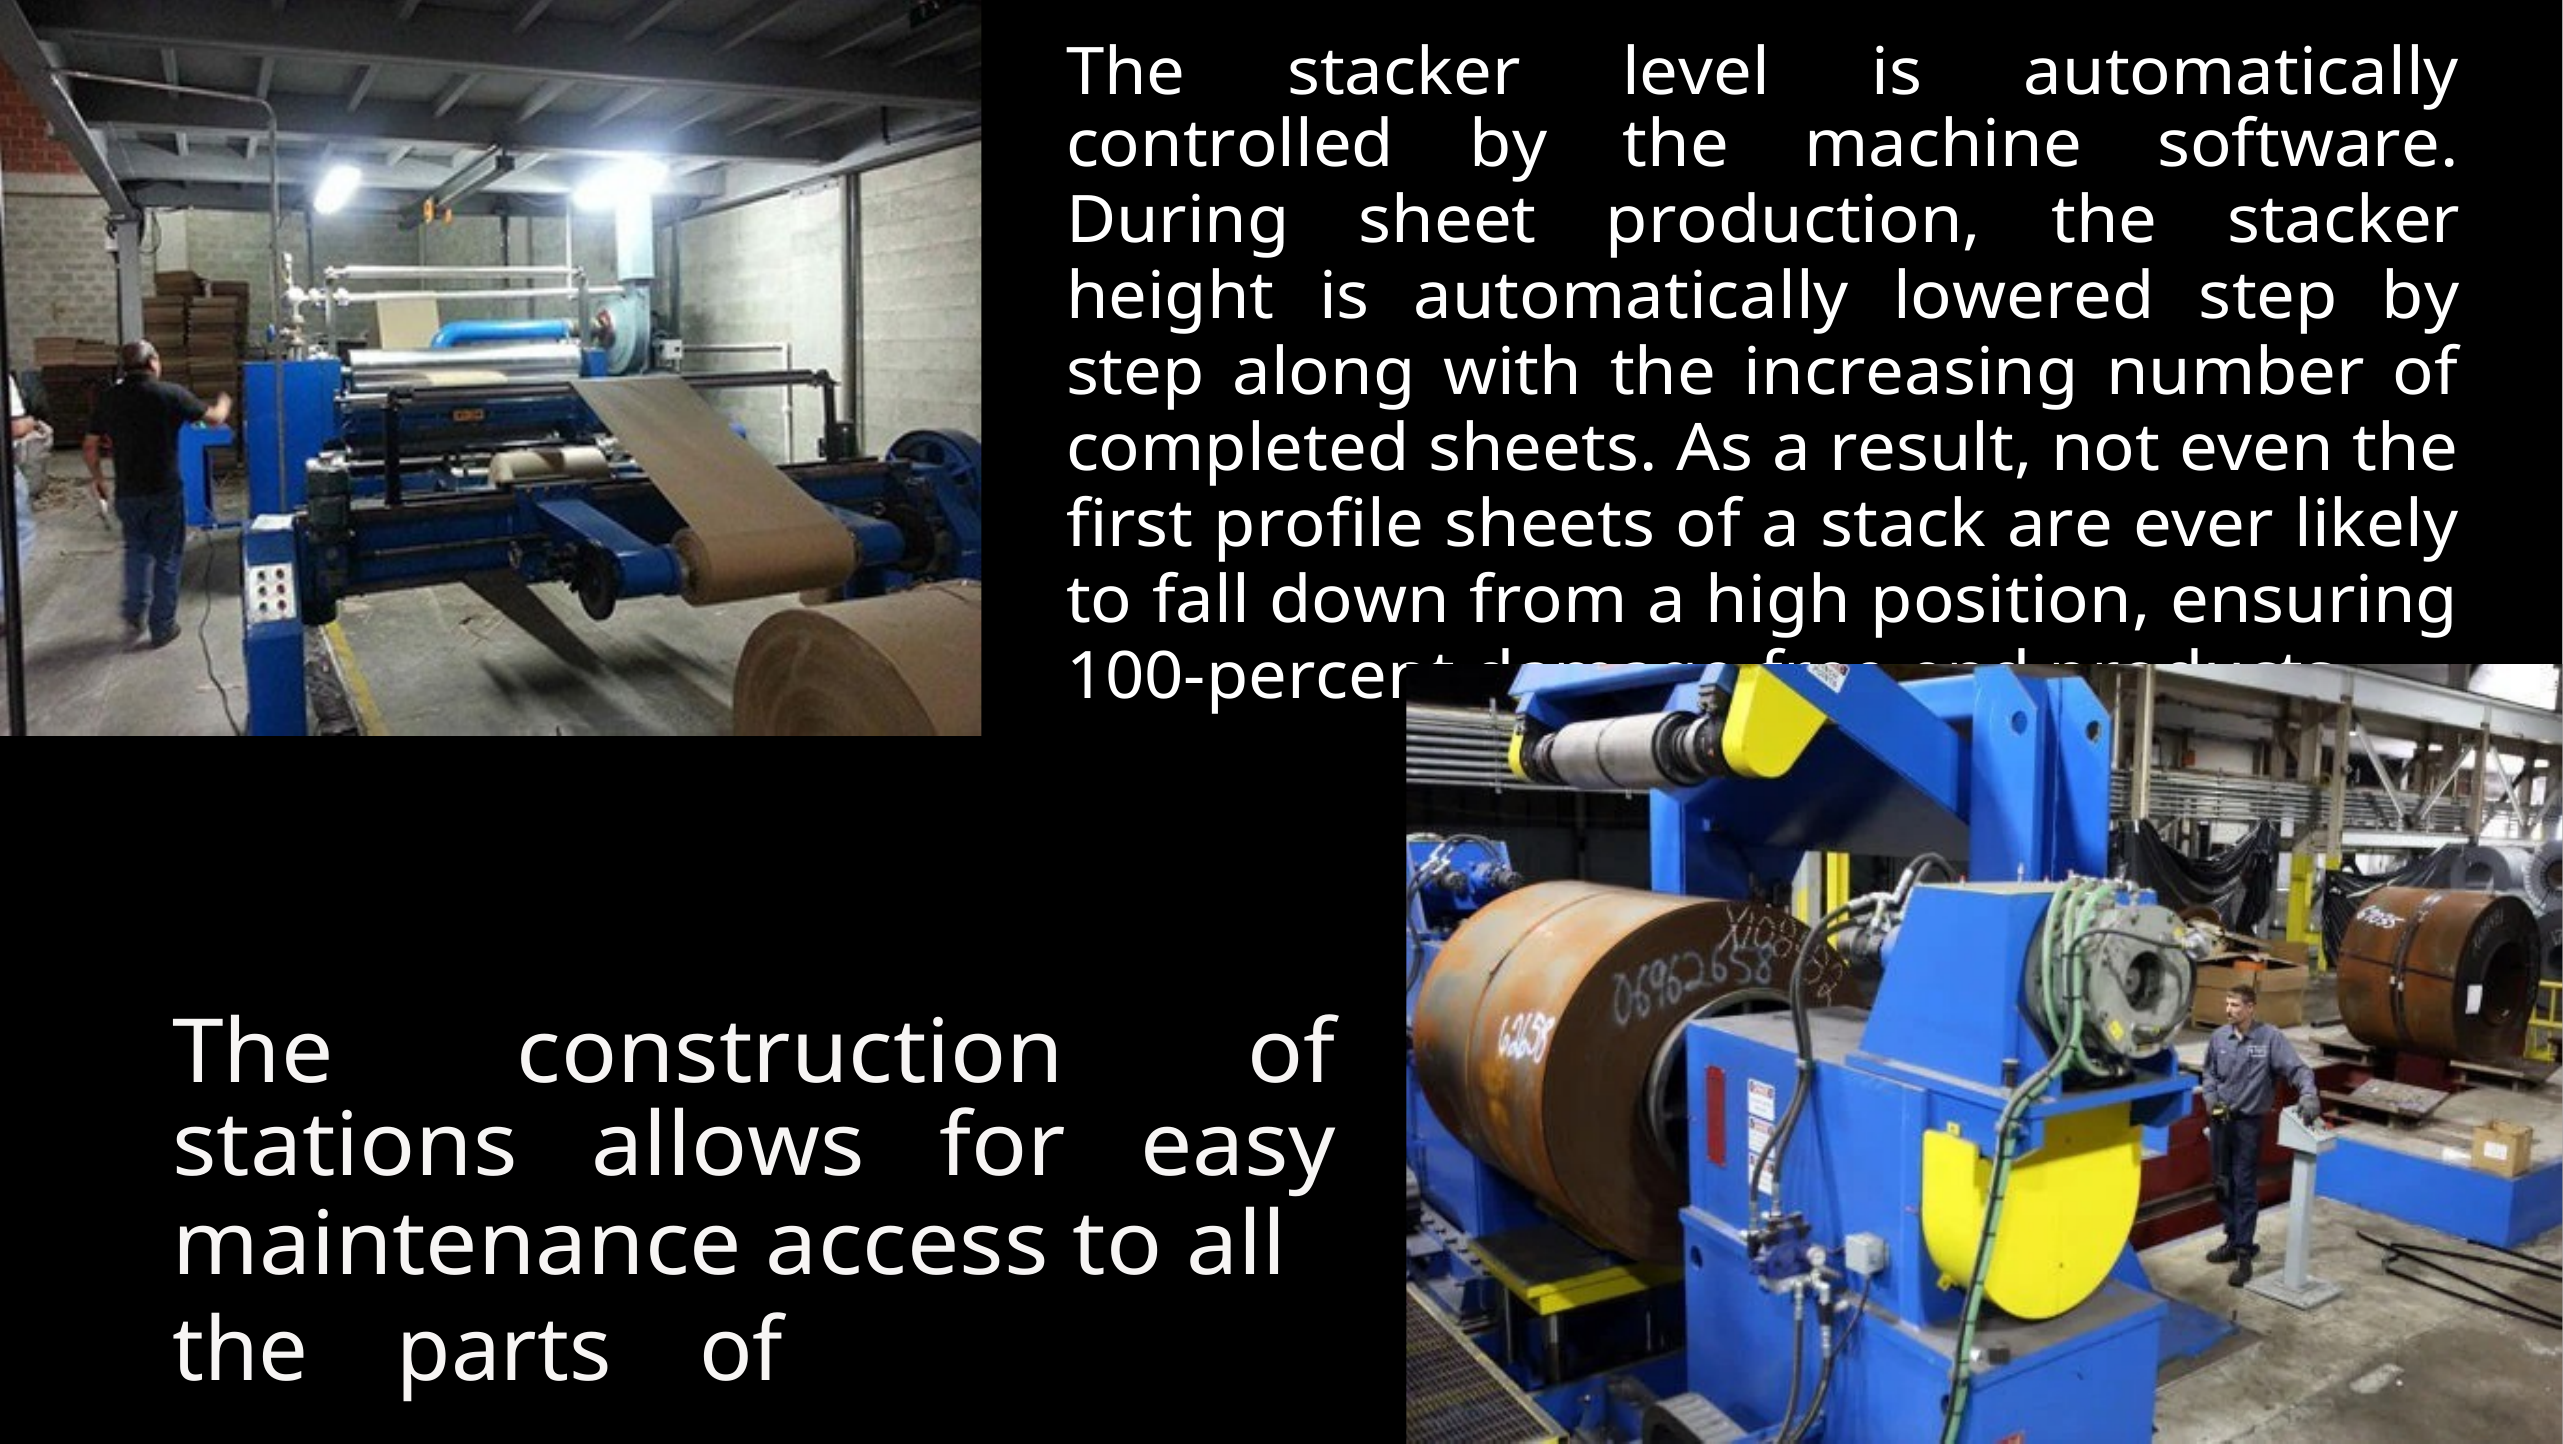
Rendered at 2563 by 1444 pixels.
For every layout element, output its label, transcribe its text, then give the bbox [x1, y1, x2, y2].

subtitle The construction of stations allows for easy maintenance access to all [172, 1003, 1336, 1300]
text The stacker level is automatically controlled by the machine software. During sheet production, the stacker height is automatically lowered step by step along with the increasing number of completed sheets. As a result, not even the first profile sheets of a stack are ever likely to fall down from a high position, ensuring 100-percent damage-free end products [1066, 33, 2460, 718]
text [172, 1301, 783, 1400]
picture [1406, 664, 2563, 1444]
picture [0, 0, 982, 736]
